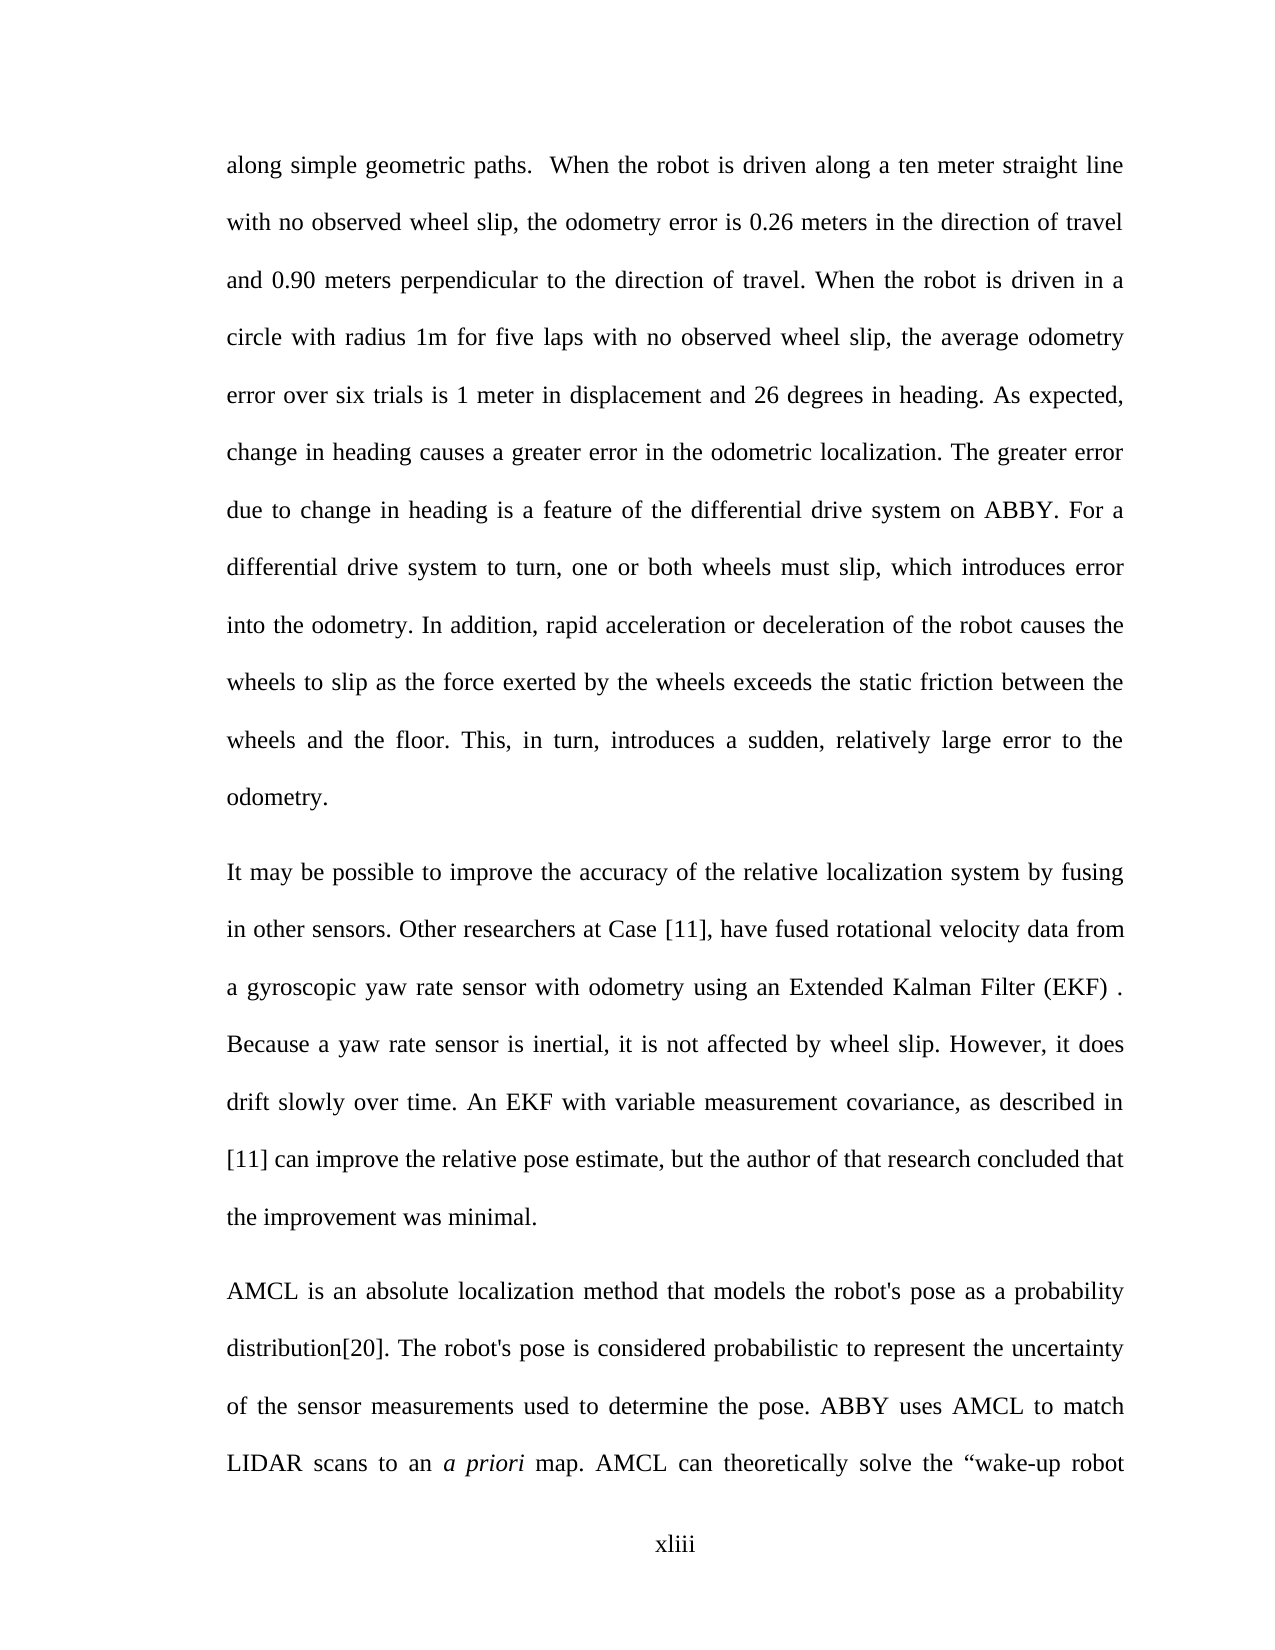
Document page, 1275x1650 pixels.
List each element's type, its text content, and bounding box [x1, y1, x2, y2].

text It may be possible to improve the accuracy of the relative localization system by fusing in other sensors. Other researchers at Case [11], have fused rotational velocity data from a gyroscopic yaw rate sensor with odometry using an Extended Kalman Filter (EKF) . Because a yaw rate sensor is inertial, it is not affected by wheel slip. However, it does drift slowly over time. An EKF with variable measurement covariance, as described in [11] can improve the relative pose estimate, but the author of that research concluded that the improvement was minimal. [226, 857, 1125, 1230]
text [226, 1276, 1125, 1477]
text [226, 150, 1125, 811]
